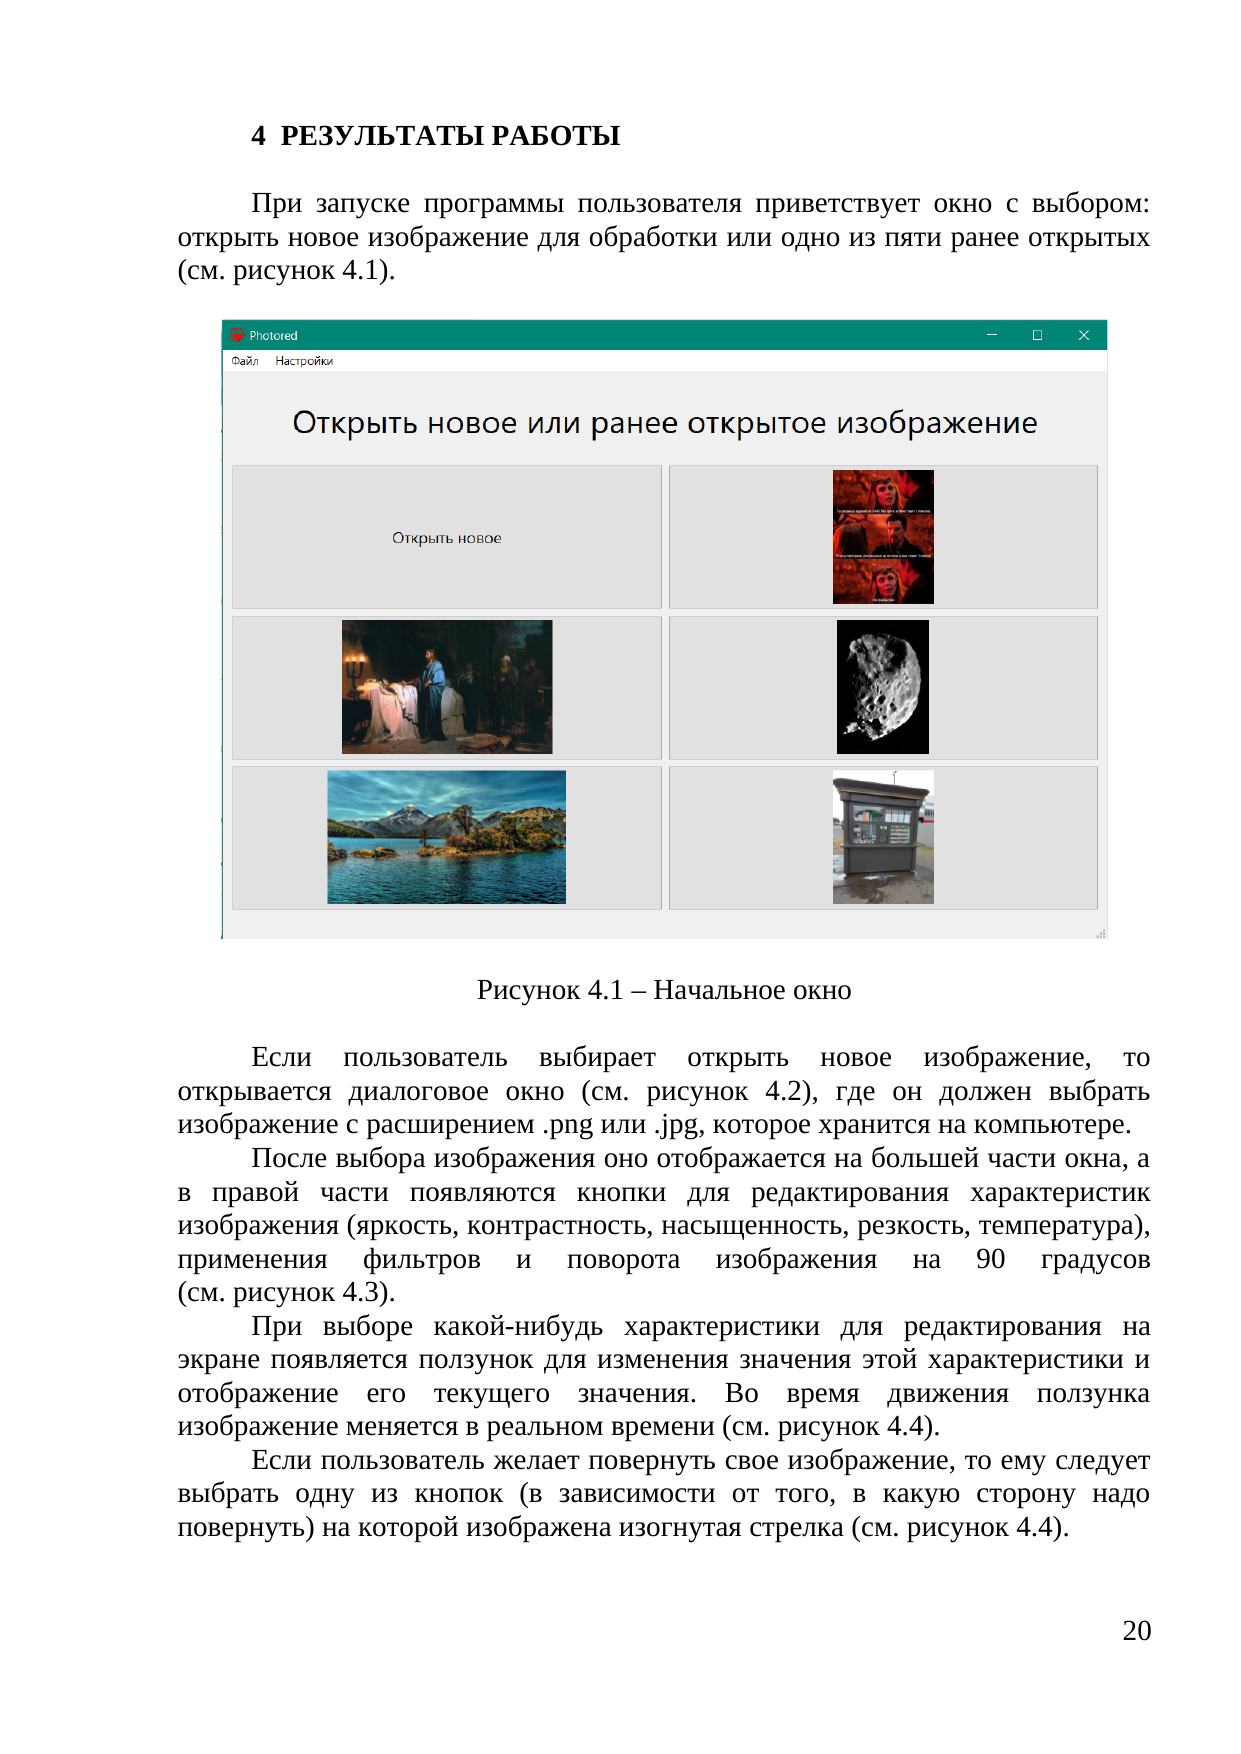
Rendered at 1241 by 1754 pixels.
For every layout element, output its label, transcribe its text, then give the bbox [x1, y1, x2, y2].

text Рисунок 4.1 – Начальное окно [177, 972, 1152, 1006]
text После выбора изображения оно отображается на большей части окна, а в правой части появляются кнопки для редактирования характеристик изображения (яркость, контрастность, насыщенность, резкость, температура), применения фильтров и поворота изображения на 90 градусов (см. рисунок 4.3). [177, 1140, 1152, 1308]
picture [221, 319, 1108, 939]
text При выборе какой-нибудь характеристики для редактирования на экране появляется ползунок для изменения значения этой характеристики и отображение его текущего значения. Во время движения ползунка изображение меняется в реальном времени (см. рисунок 4.4). [177, 1308, 1152, 1442]
text Если пользователь выбирает открыть новое изображение, то открывается диалоговое окно (см. рисунок 4.2), где он должен выбрать изображение с расширением .png или .jpg, которое хранится на компьютере. [177, 1039, 1152, 1140]
text Если пользователь желает повернуть свое изображение, то ему следует выбрать одну из кнопок (в зависимости от того, в какую сторону надо повернуть) на которой изображена изогнутая стрелка (см. рисунок 4.4). [177, 1442, 1152, 1543]
subtitle РЕЗУЛЬТАТЫ РАБОТЫ [251, 118, 1152, 152]
text При запуске программы пользователя приветствует окно с выбором: открыть новое изображение для обработки или одно из пяти ранее открытых (см. рисунок 4.1). [177, 185, 1152, 286]
